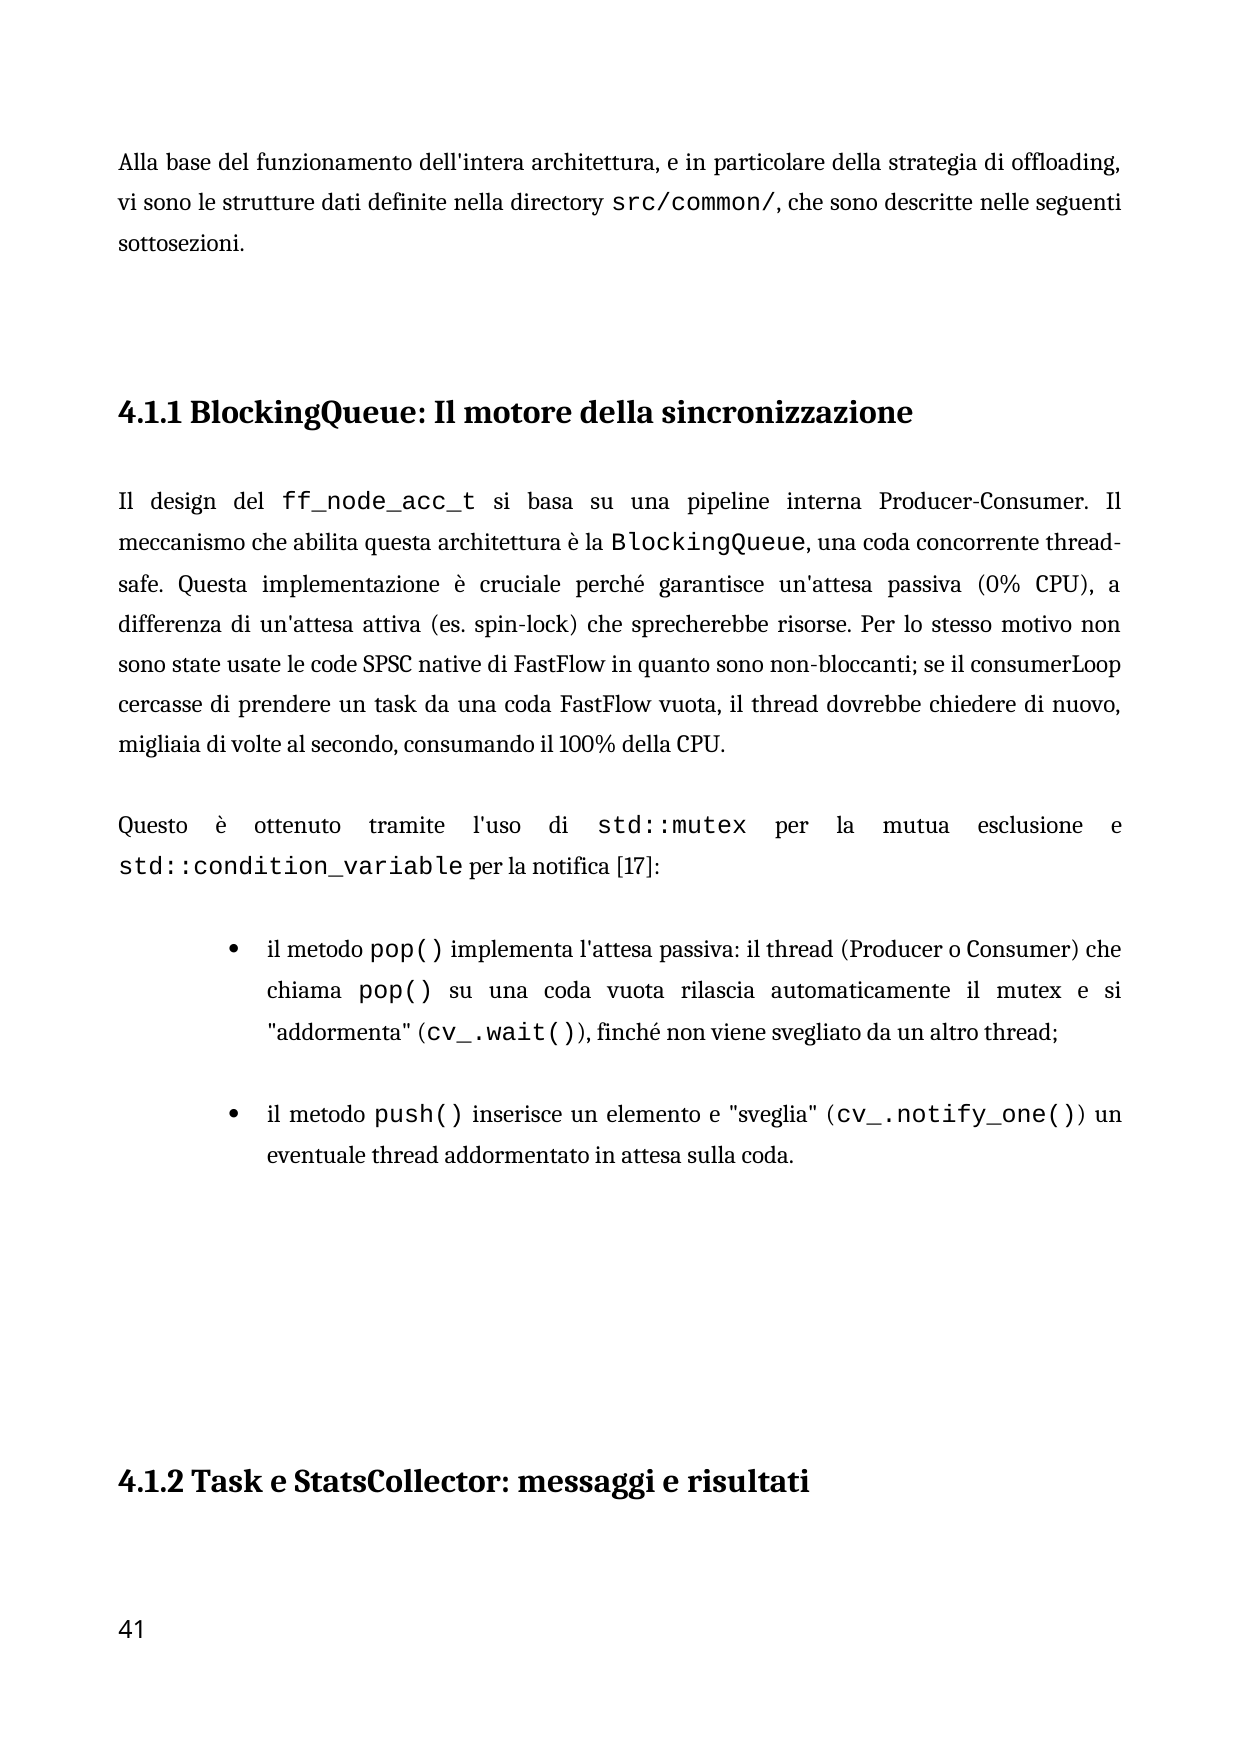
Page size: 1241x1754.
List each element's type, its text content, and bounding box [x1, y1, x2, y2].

text Il design del ff_node_acc_t si basa su una pipeline interna Producer-Consumer. Il meccanismo che abilita questa architettura è la BlockingQueue, una coda concorrente thread-safe. Questa implementazione è cruciale perché garantisce un'attesa passiva (0% CPU), a differenza di un'attesa attiva (es. spin-lock) che sprecherebbe risorse. Per lo stesso motivo non sono state usate le code SPSC native di FastFlow in quanto sono non-bloccanti; se il consumerLoop cercasse di prendere un task da una coda FastFlow vuota, il thread dovrebbe chiedere di nuovo, migliaia di volte al secondo, consumando il 100% della CPU. [118, 487, 1122, 759]
list il metodo pop() implementa l'attesa passiva: il thread (Producer o Consumer) che chiama pop() su una coda vuota rilascia automaticamente il mutex e si "addormenta" (cv_.wait()), finché non viene svegliato da un altro thread; [229, 934, 1122, 1047]
list il metodo push() inserisce un elemento e "sveglia" (cv_.notify_one()) un eventuale thread addormentato in attesa sulla coda. [229, 1099, 1122, 1170]
text Alla base del funzionamento dell'intera architettura, e in particolare della strategia di offloading, vi sono le strutture dati definite nella directory src/common/, che sono descritte nelle seguenti sottosezioni. [118, 148, 1122, 258]
text Questo è ottenuto tramite l'uso di std::mutex per la mutua esclusione e std::condition_variable per la notifica [17]: [118, 811, 1122, 882]
text 4.1.1 BlockingQueue: Il motore della sincronizzazione [118, 393, 1122, 432]
text 4.1.2 Task e StatsCollector: messaggi e risultati [118, 1463, 1122, 1501]
